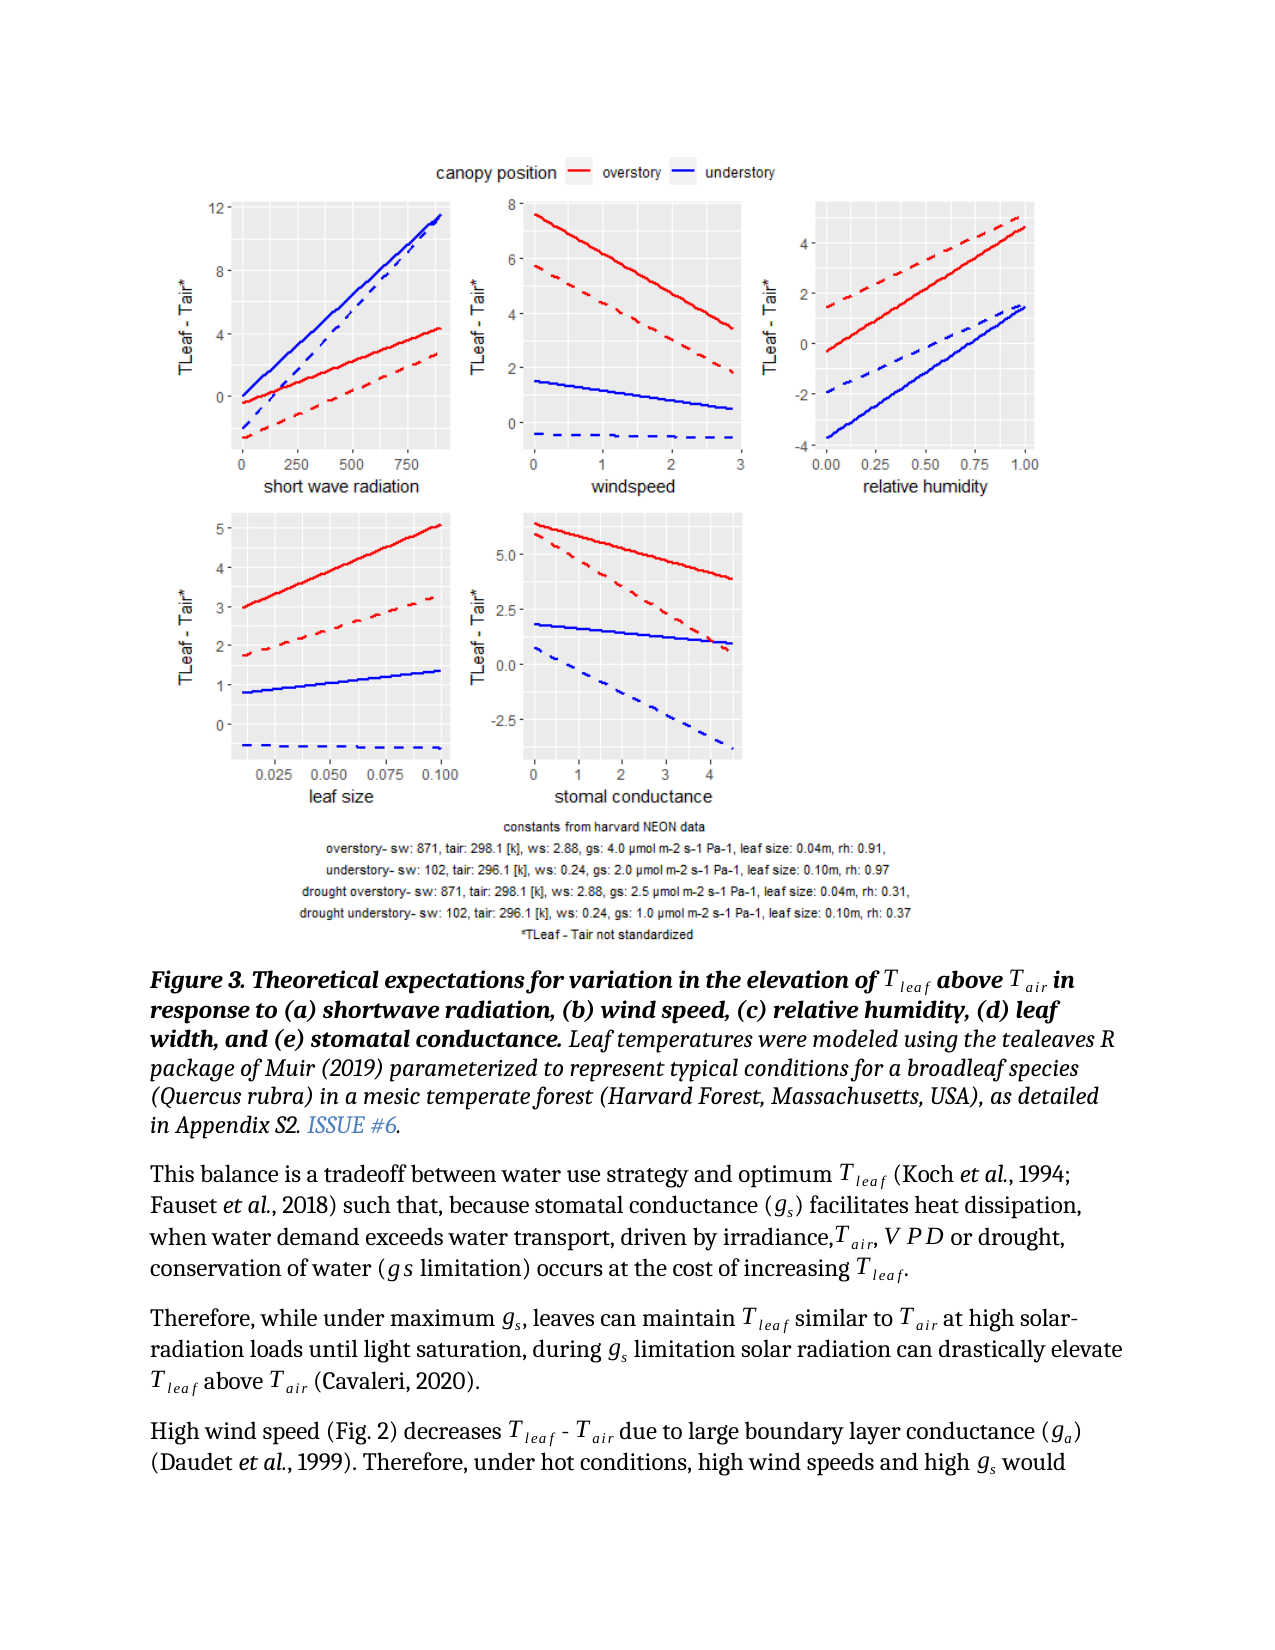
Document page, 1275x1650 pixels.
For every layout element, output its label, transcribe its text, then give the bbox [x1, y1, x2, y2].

picture [168, 150, 1044, 944]
text This balance is a tradeoff between water use strategy and optimum (Koch et al., 1994; Fauset et al., 2018) such that, because stomatal conductance () facilitates heat dissipation, when water demand exceeds water transport, driven by irradiance,, or drought, conservation of water ( limitation) occurs at the cost of increasing . [150, 1158, 1125, 1284]
text Figure 3. Theoretical expectations for variation in the elevation of above in response to (a) shortwave radiation, (b) wind speed, (c) relative humidity, (d) leaf width, and (e) stomatal conductance. Leaf temperatures were modeled using the tealeaves R package of Muir (2019) parameterized to represent typical conditions for a broadleaf species (Quercus rubra) in a mesic temperate forest (Harvard Forest, Massachusetts, USA), as detailed in Appendix S2. ISSUE #6. [150, 964, 1125, 1140]
text Therefore, while under maximum , leaves can maintain similar to at high solar-radiation loads until light saturation, during limitation solar radiation can drastically elevate above (Cavaleri, 2020). [150, 1303, 1125, 1397]
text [150, 1415, 1125, 1478]
